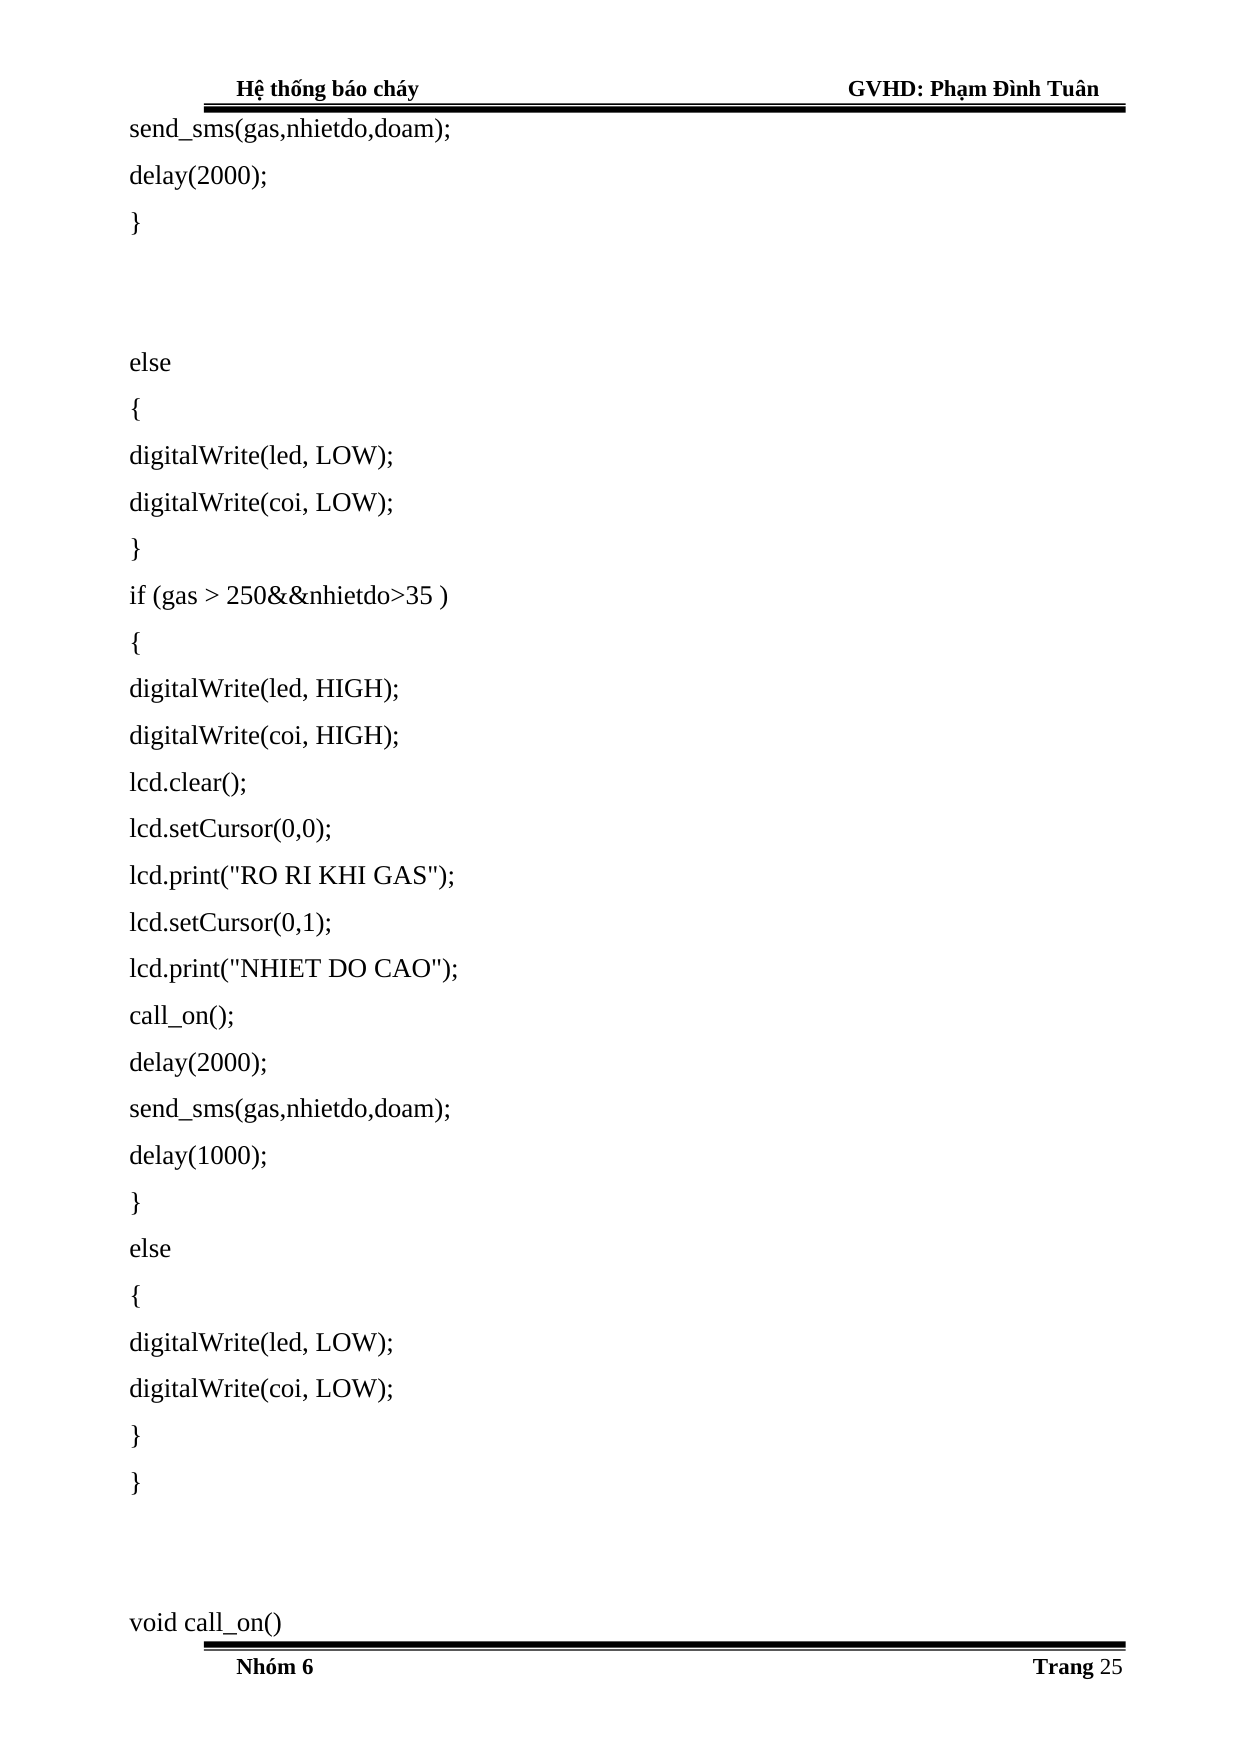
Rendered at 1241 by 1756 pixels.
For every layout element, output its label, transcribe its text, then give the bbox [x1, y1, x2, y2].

text void call_on() [129, 1606, 1188, 1637]
text delay(2000); [129, 1046, 1188, 1077]
text if (gas > 250&&nhietdo>35 ) [129, 579, 1188, 610]
text else [129, 346, 1188, 377]
text { [129, 626, 1188, 657]
text digitalWrite(led, LOW); [129, 439, 1188, 470]
text delay(1000); [129, 1139, 1188, 1170]
text } [129, 532, 1188, 564]
text } [129, 1466, 1188, 1497]
text } [129, 1419, 1188, 1450]
text send_sms(gas,nhietdo,doam); [129, 1092, 1188, 1124]
text call_on(); [129, 999, 1188, 1030]
text } [129, 206, 1188, 237]
text lcd.print("NHIET DO CAO"); [129, 952, 1188, 984]
text lcd.clear(); [129, 766, 1188, 797]
text digitalWrite(coi, HIGH); [129, 719, 1188, 750]
text delay(2000); [129, 159, 1188, 190]
text lcd.setCursor(0,0); [129, 812, 1188, 844]
text lcd.setCursor(0,1); [129, 906, 1188, 937]
text digitalWrite(led, LOW); [129, 1326, 1188, 1357]
text digitalWrite(led, HIGH); [129, 672, 1188, 704]
text { [129, 392, 1188, 424]
text digitalWrite(coi, LOW); [129, 1372, 1188, 1404]
text send_sms(gas,nhietdo,doam); [129, 112, 1188, 144]
text lcd.print("RO RI KHI GAS"); [129, 859, 1188, 890]
text else [129, 1232, 1188, 1264]
text } [129, 1186, 1188, 1217]
text { [129, 1279, 1188, 1310]
text digitalWrite(coi, LOW); [129, 486, 1188, 517]
